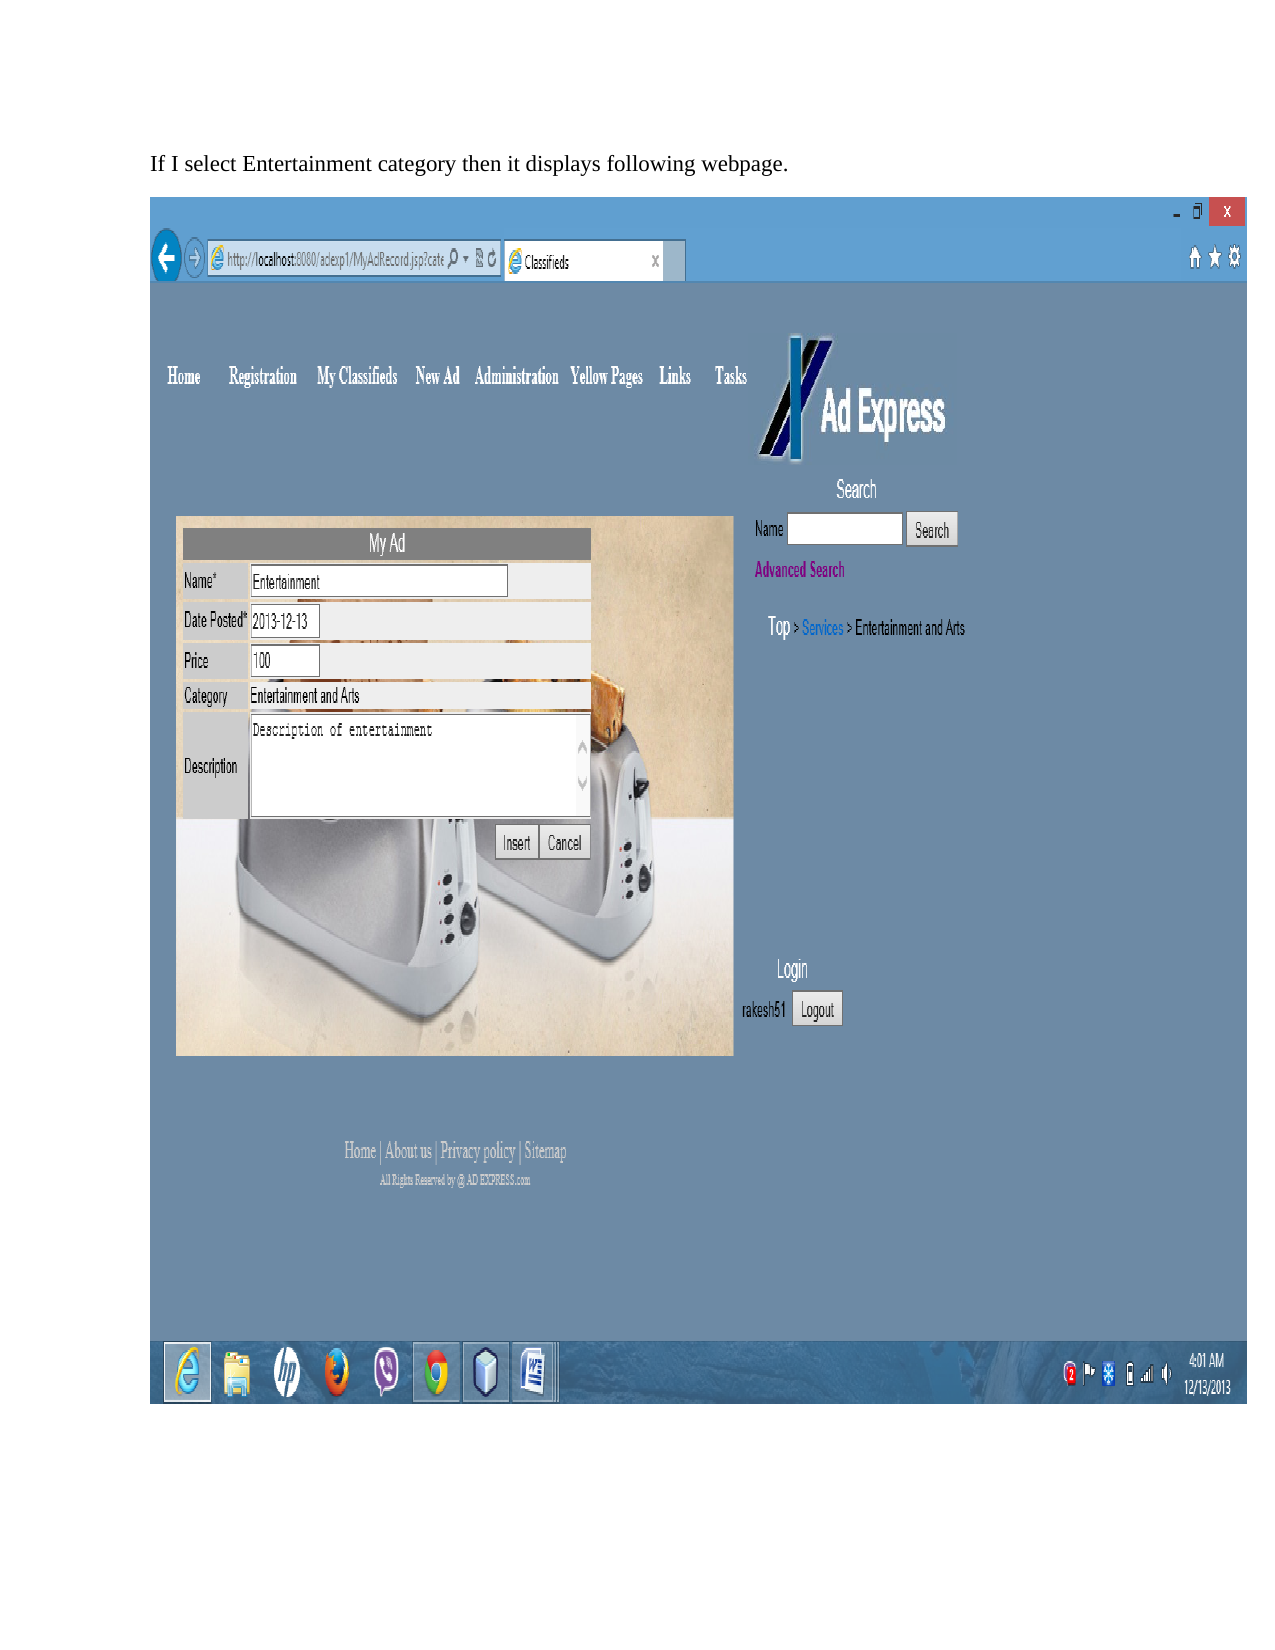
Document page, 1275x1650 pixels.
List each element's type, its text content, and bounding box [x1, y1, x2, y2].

text If I select Entertainment category then it displays following webpage. [150, 150, 1125, 176]
picture [150, 197, 1247, 1404]
